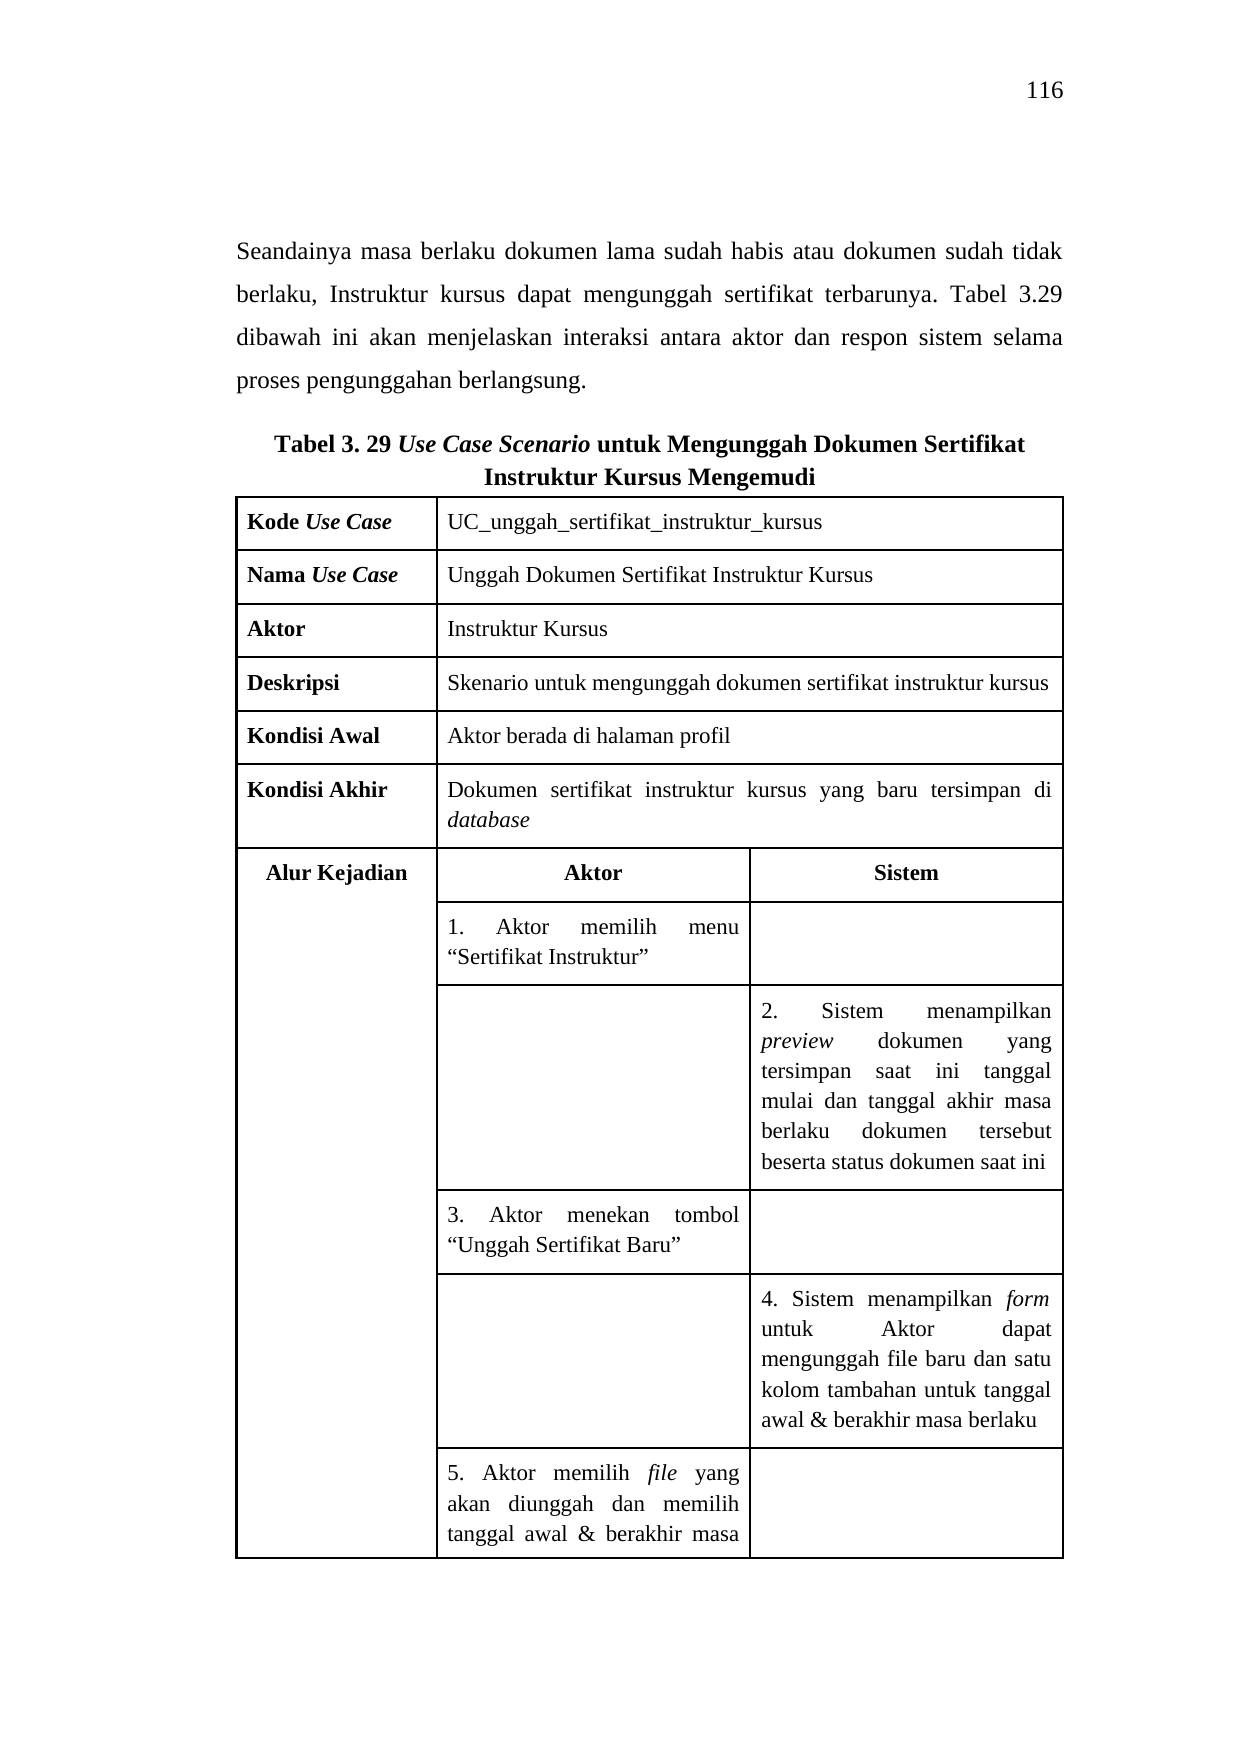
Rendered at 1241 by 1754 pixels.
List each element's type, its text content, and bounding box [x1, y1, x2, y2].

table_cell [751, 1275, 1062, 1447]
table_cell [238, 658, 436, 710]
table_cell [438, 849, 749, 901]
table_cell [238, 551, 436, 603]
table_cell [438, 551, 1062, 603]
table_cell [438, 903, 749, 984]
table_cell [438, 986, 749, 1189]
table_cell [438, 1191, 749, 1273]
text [236, 236, 1063, 394]
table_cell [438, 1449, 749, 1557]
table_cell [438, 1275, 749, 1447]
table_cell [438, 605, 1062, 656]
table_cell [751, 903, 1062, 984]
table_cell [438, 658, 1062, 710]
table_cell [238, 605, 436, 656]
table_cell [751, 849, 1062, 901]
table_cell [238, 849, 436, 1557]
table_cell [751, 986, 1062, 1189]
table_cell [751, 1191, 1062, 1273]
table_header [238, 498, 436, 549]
text Tabel 3. Use Case Scenario untuk Mengunggah Dokumen Sertifikat Instruktur Kursus Mengemudi [236, 429, 1063, 491]
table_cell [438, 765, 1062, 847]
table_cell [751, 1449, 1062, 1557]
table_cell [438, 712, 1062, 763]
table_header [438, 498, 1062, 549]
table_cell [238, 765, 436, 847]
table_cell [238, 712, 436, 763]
